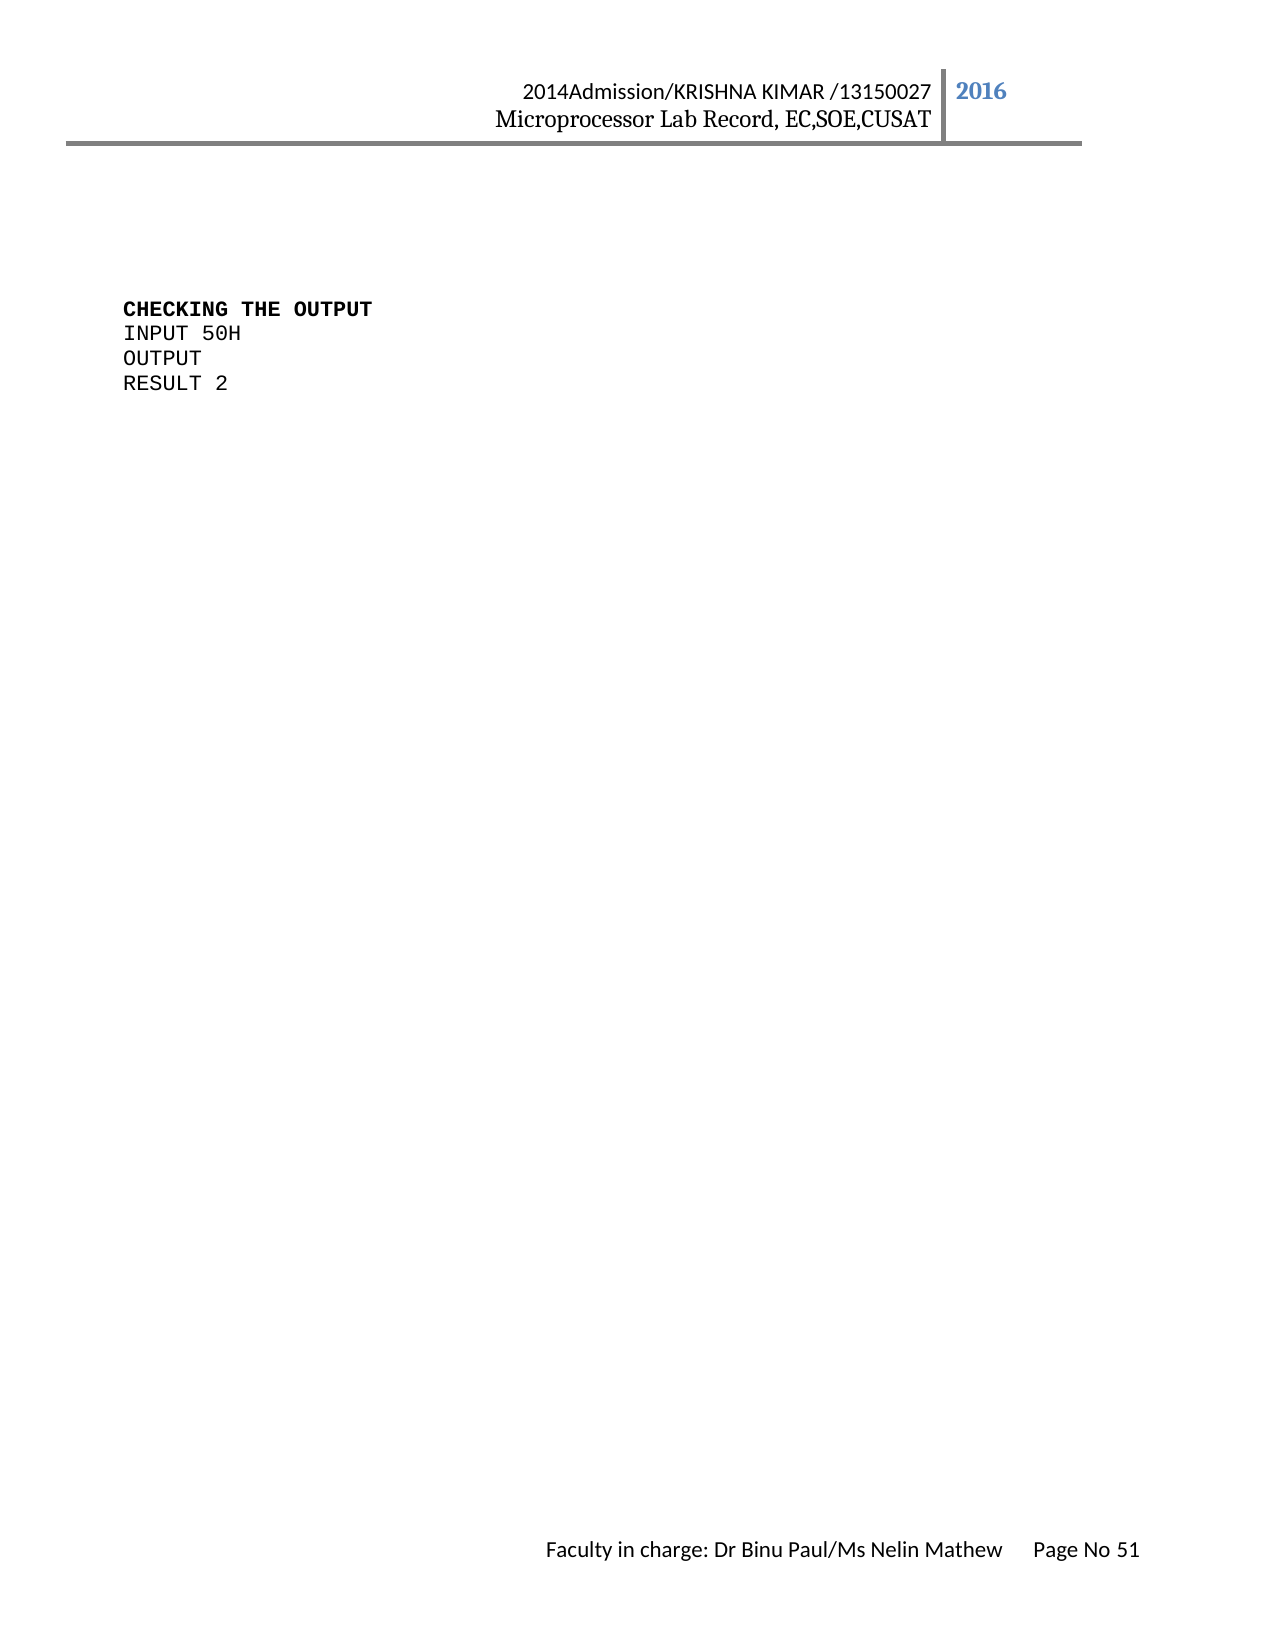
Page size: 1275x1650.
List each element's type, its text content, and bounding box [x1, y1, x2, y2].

text RESULT 2 [123, 372, 1139, 397]
text OUTPUT [123, 347, 1139, 372]
text CHECKING THE OUTPUT [123, 298, 1139, 322]
text INPUT 50H [123, 322, 1139, 347]
